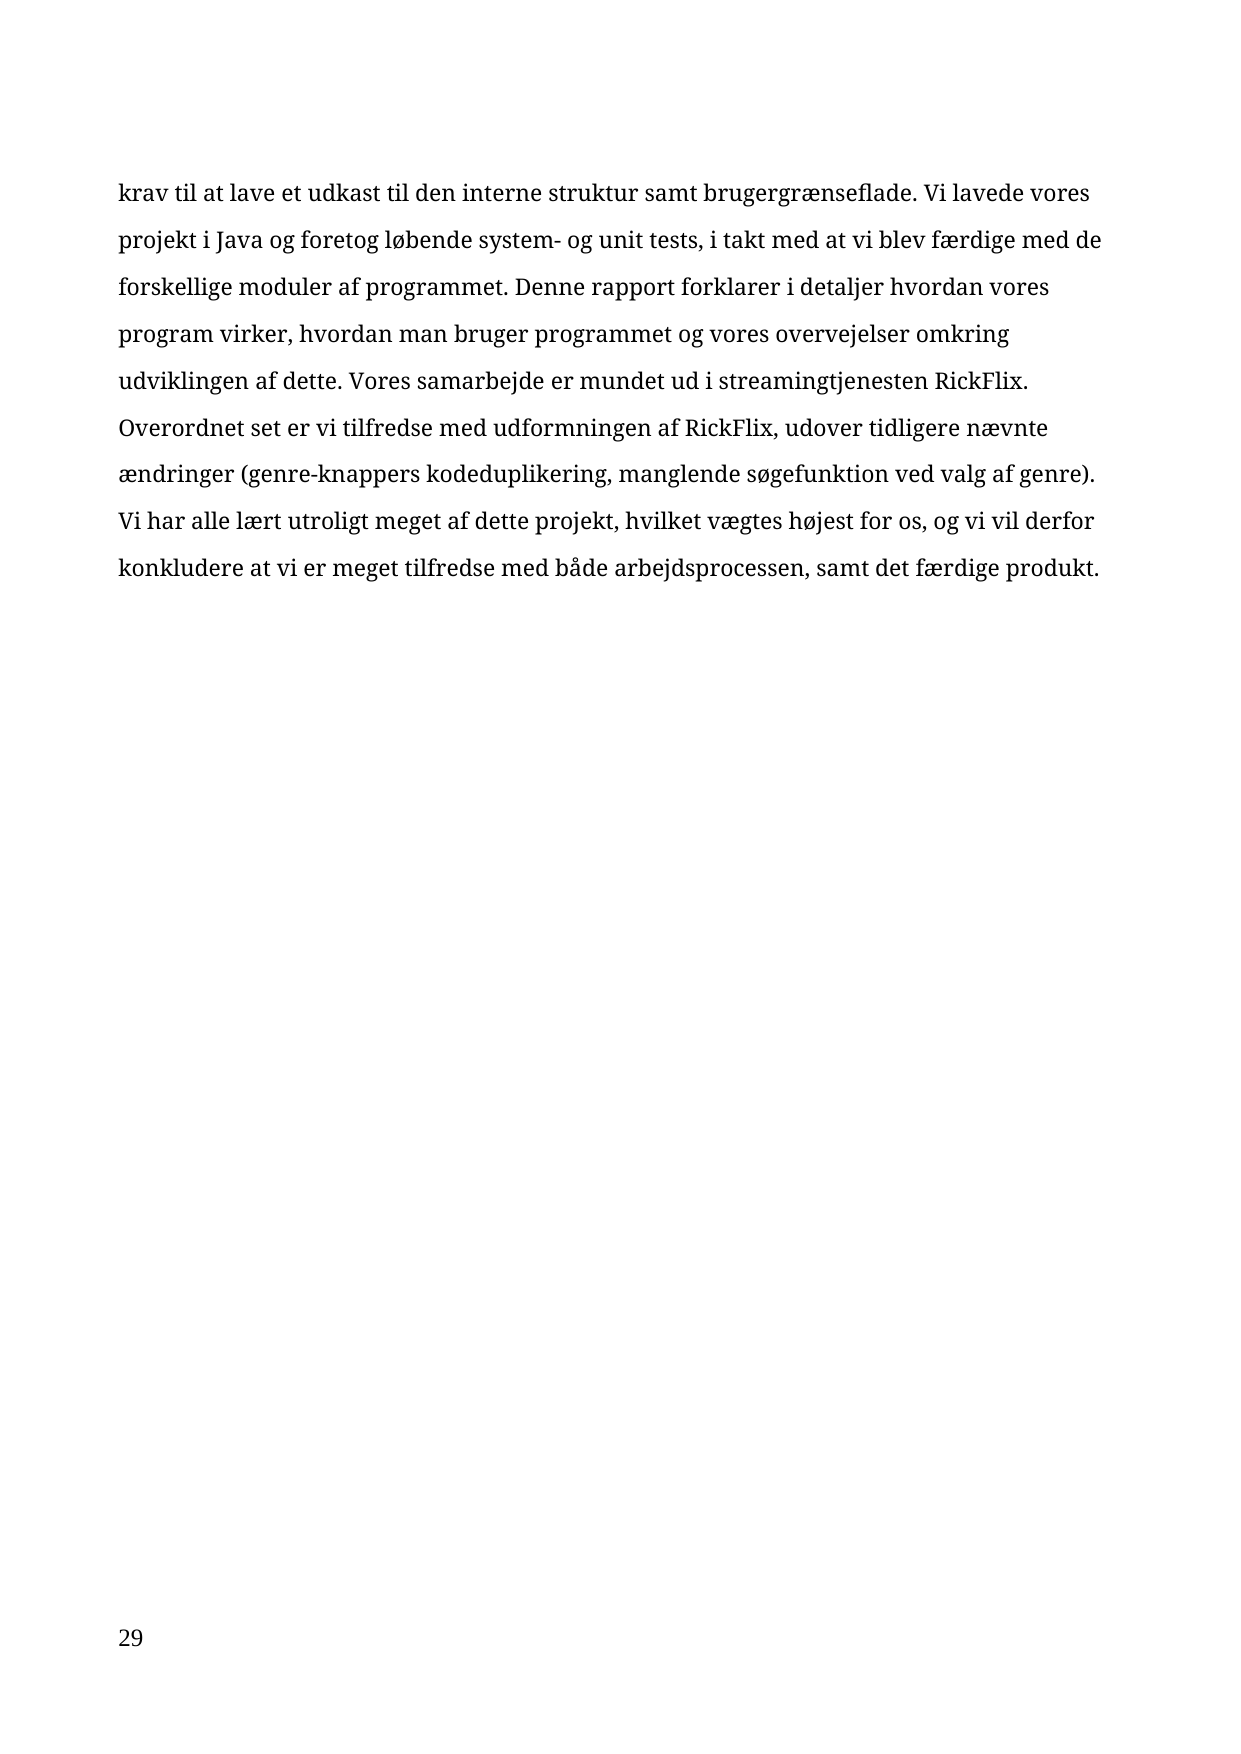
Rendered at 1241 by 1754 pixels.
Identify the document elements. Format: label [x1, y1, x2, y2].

text [118, 177, 1122, 583]
